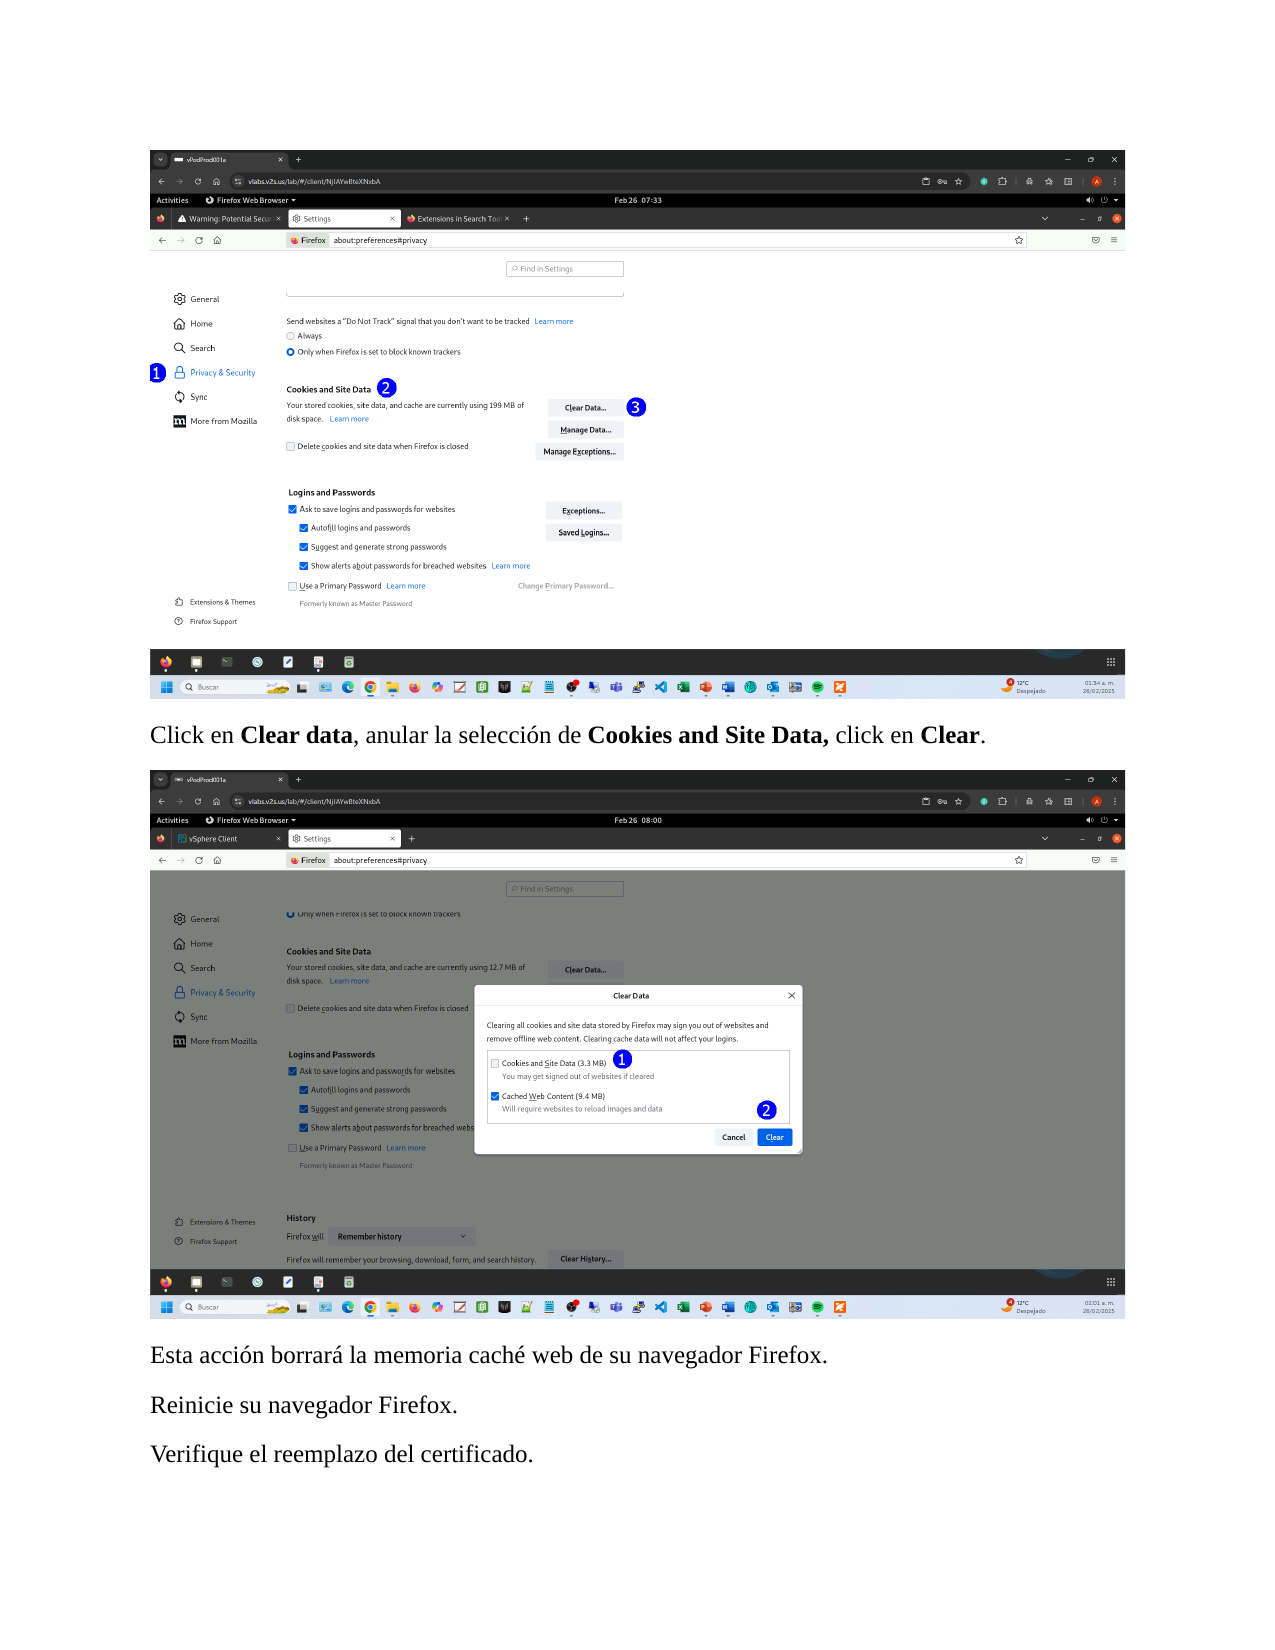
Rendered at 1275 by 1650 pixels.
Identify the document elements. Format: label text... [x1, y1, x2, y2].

text Click en Clear data, anular la selección de Cookies and Site Data, click en Clear. [150, 720, 1125, 749]
text Verifique el reemplazo del certificado. [150, 1439, 1125, 1468]
picture [150, 150, 1125, 699]
text Esta acción borrará la memoria caché web de su navegador Firefox. [150, 1340, 1125, 1369]
picture [150, 770, 1125, 1319]
text Reinicie su navegador Firefox. [150, 1390, 1125, 1418]
